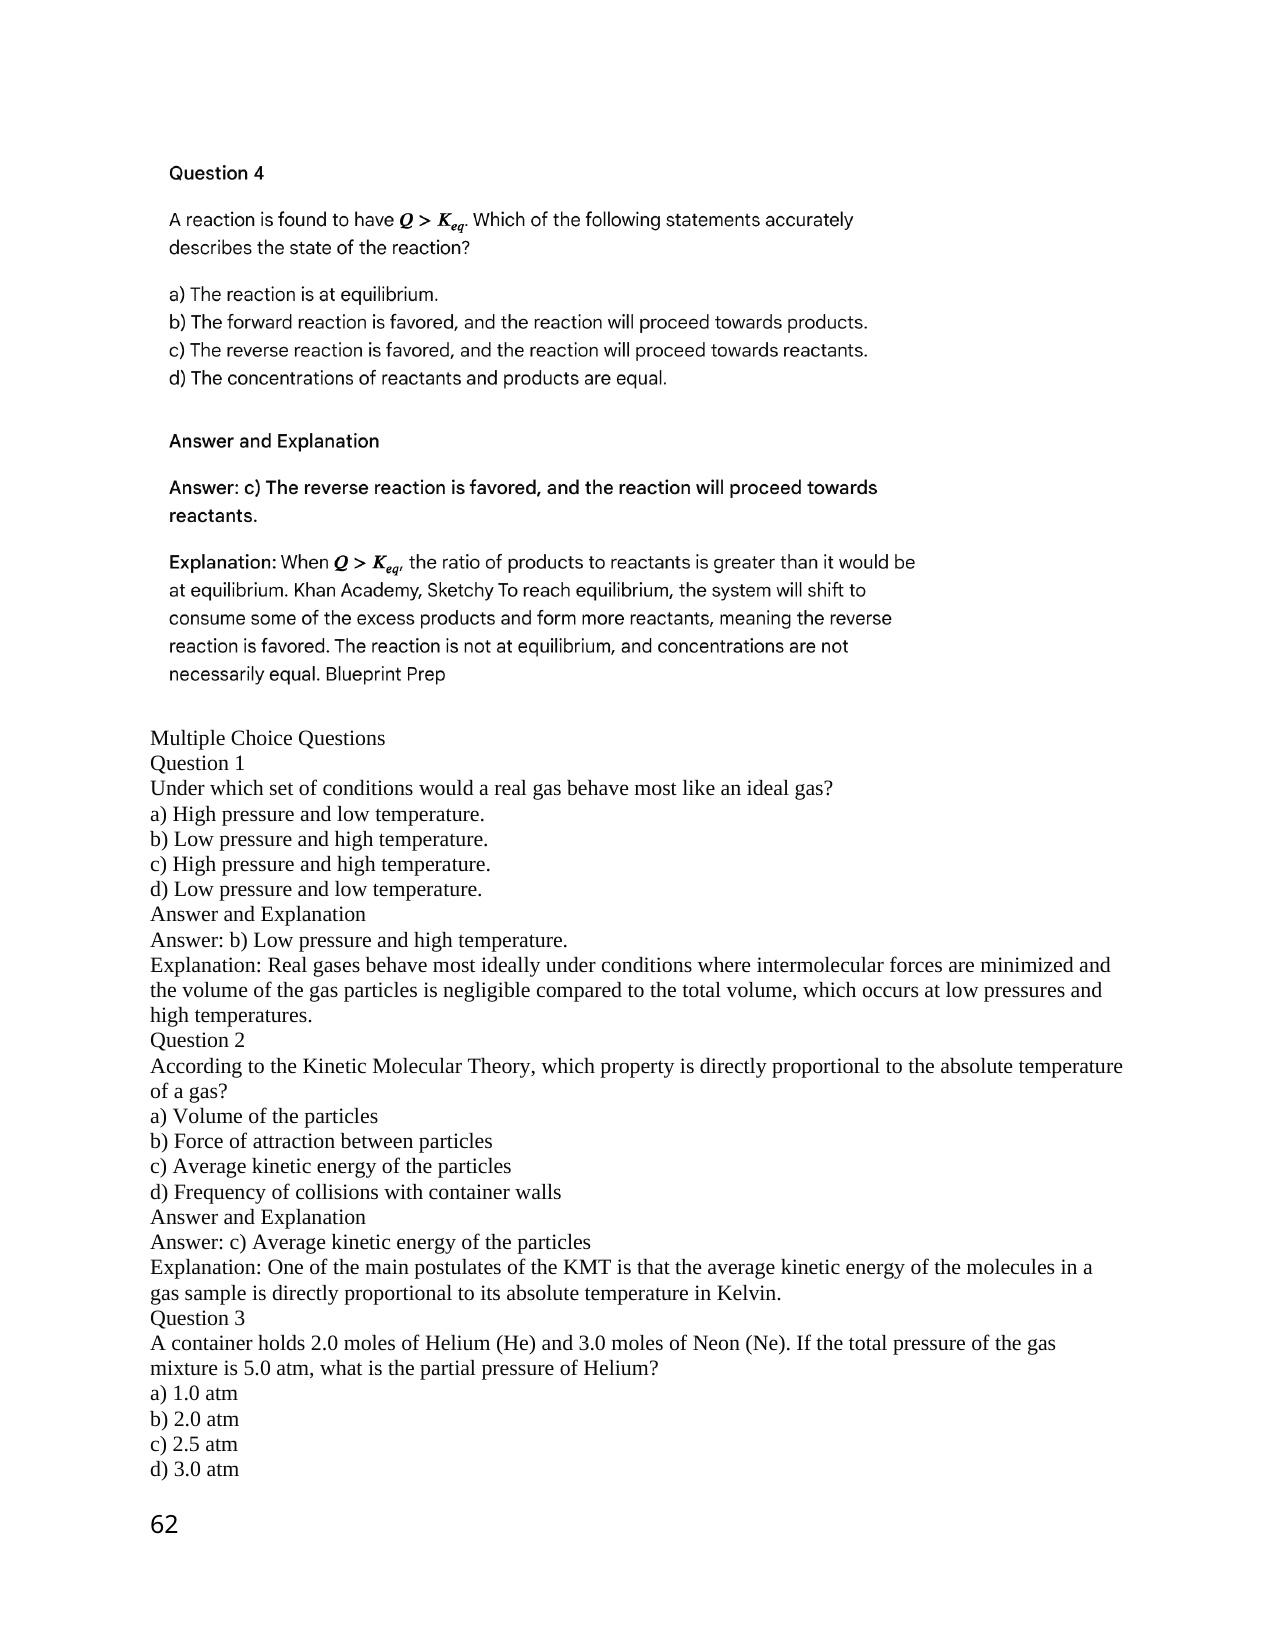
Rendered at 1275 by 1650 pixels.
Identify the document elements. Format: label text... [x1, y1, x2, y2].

text Answer: c) Average kinetic energy of the particles [150, 1229, 1125, 1254]
text a) Volume of the particles b) Force of attraction between particles c) Average kinetic energy of the particles d) Frequency of collisions with container walls [150, 1103, 1125, 1204]
text Under which set of conditions would a real gas behave most like an ideal gas? [150, 775, 1125, 801]
text Multiple Choice Questions [150, 725, 1125, 750]
text Answer: b) Low pressure and high temperature. [150, 927, 1125, 952]
text According to the Kinetic Molecular Theory, which property is directly proportional to the absolute temperature of a gas? [150, 1053, 1125, 1103]
text A container holds 2.0 moles of Helium (He) and 3.0 moles of Neon (Ne). If the total pressure of the gas mixture is 5.0 atm, what is the partial pressure of Helium? [150, 1330, 1125, 1380]
picture [150, 150, 1125, 700]
text Question 2 [150, 1027, 1125, 1053]
text a) 1.0 atm b) 2.0 atm c) 2.5 atm d) 3.0 atm [150, 1380, 1125, 1481]
text Question 1 [150, 750, 1125, 775]
text Answer and Explanation [150, 901, 1125, 927]
text Explanation: Real gases behave most ideally under conditions where intermolecular forces are minimized and the volume of the gas particles is negligible compared to the total volume, which occurs at low pressures and high temperatures. [150, 952, 1125, 1027]
text Question 3 [150, 1305, 1125, 1330]
text Explanation: One of the main postulates of the KMT is that the average kinetic energy of the molecules in a gas sample is directly proportional to its absolute temperature in Kelvin. [150, 1254, 1125, 1305]
text a) High pressure and low temperature. b) Low pressure and high temperature. c) High pressure and high temperature. d) Low pressure and low temperature. [150, 801, 1125, 901]
text Answer and Explanation [150, 1204, 1125, 1229]
